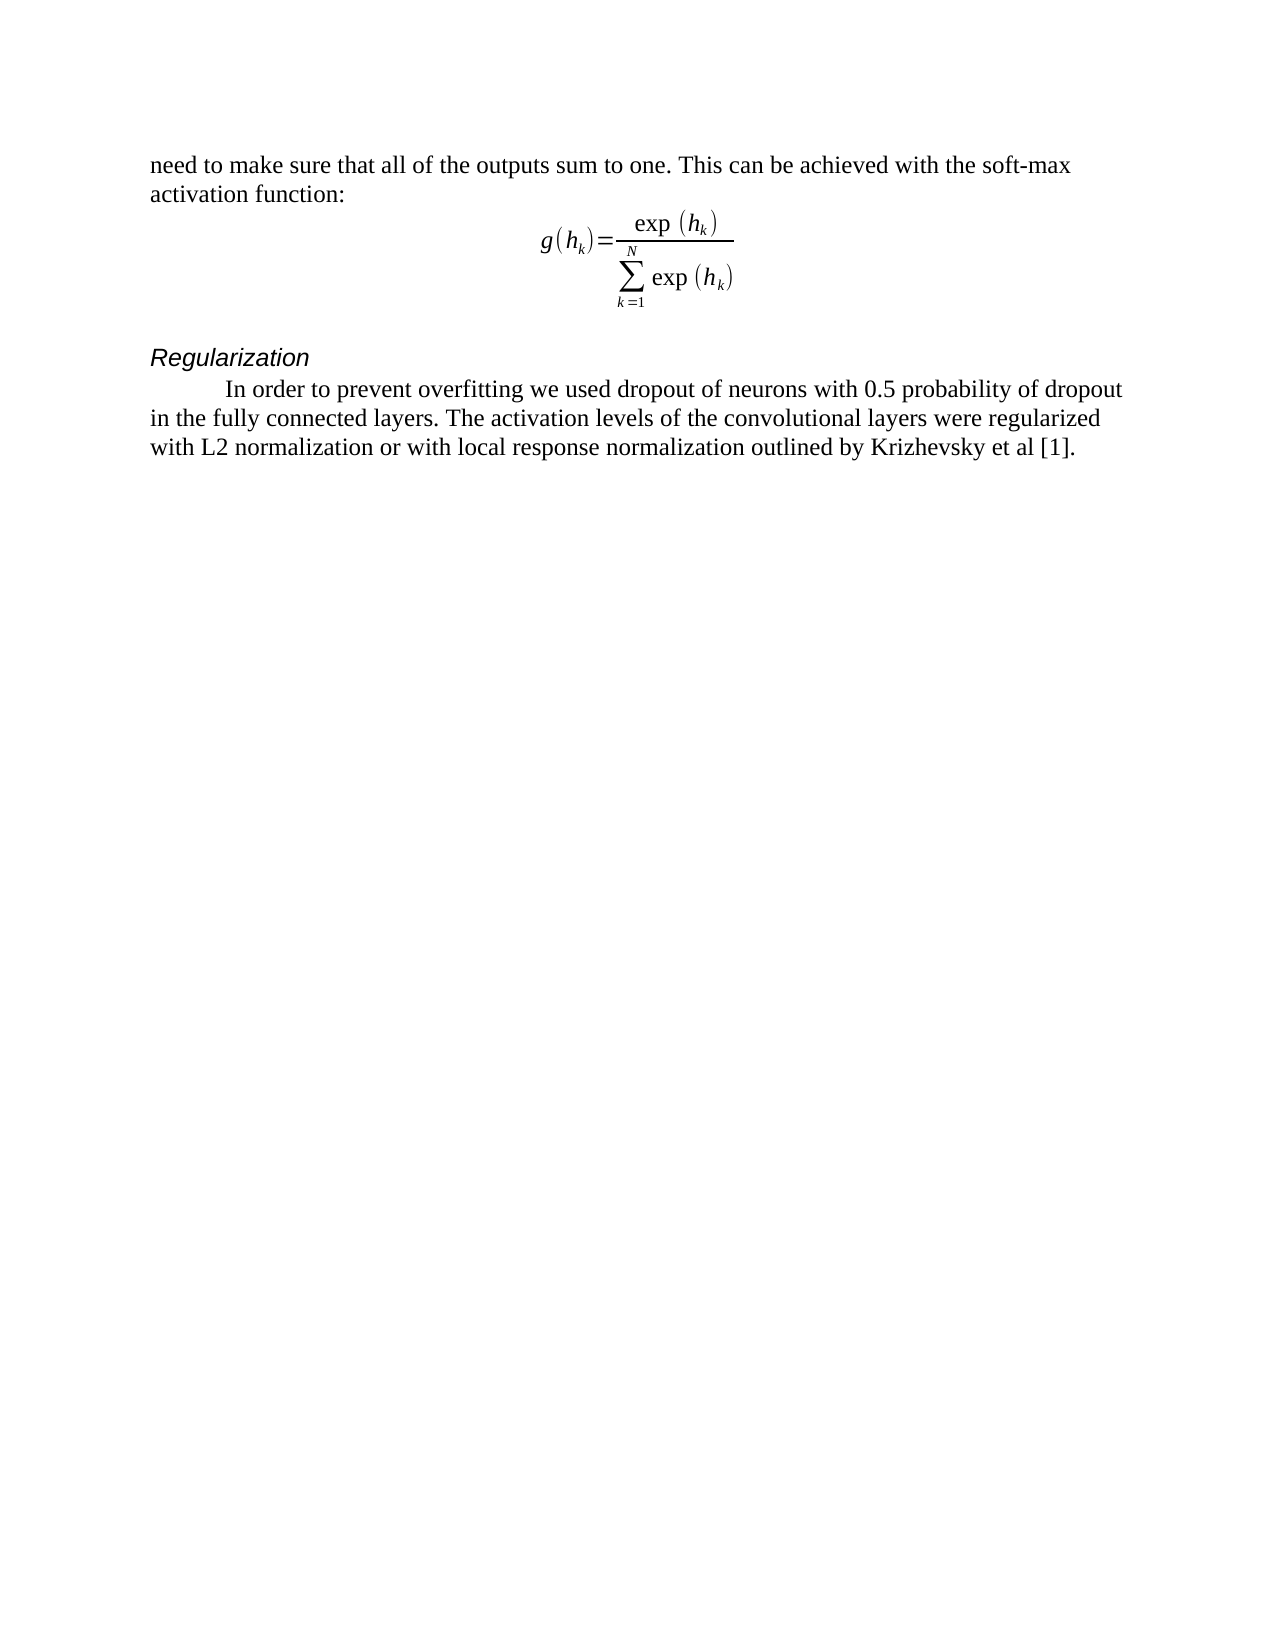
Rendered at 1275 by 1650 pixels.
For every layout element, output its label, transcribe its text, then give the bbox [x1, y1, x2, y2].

subtitle Regularization [150, 343, 1125, 372]
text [150, 150, 1125, 207]
text In order to prevent overfitting we used dropout of neurons with 0.5 probability of dropout in the fully connected layers. The activation levels of the convolutional layers were regularized with L2 normalization or with local response normalization outlined by Krizhevsky et al [1]. [150, 374, 1125, 461]
